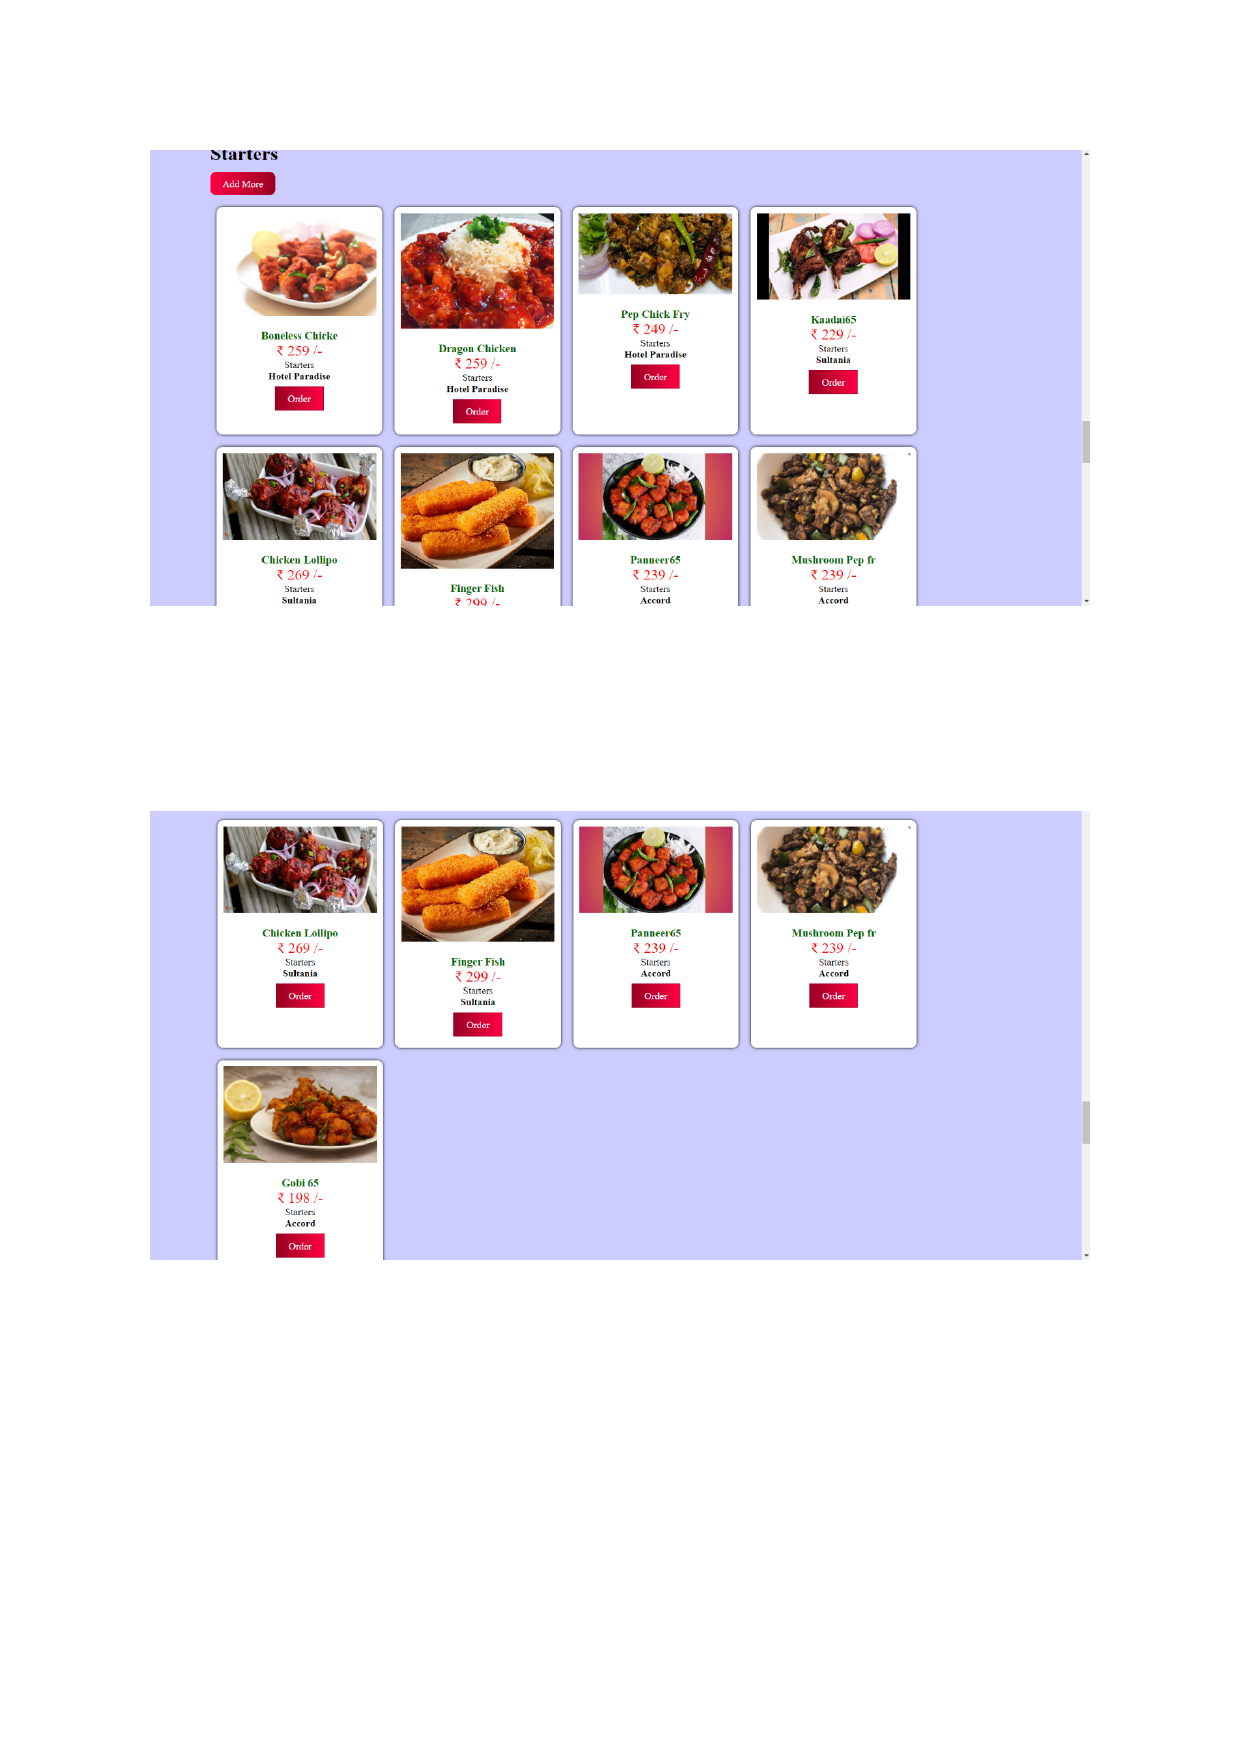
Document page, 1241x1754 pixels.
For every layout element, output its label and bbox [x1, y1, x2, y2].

picture [150, 811, 1091, 1260]
picture [150, 150, 1091, 606]
